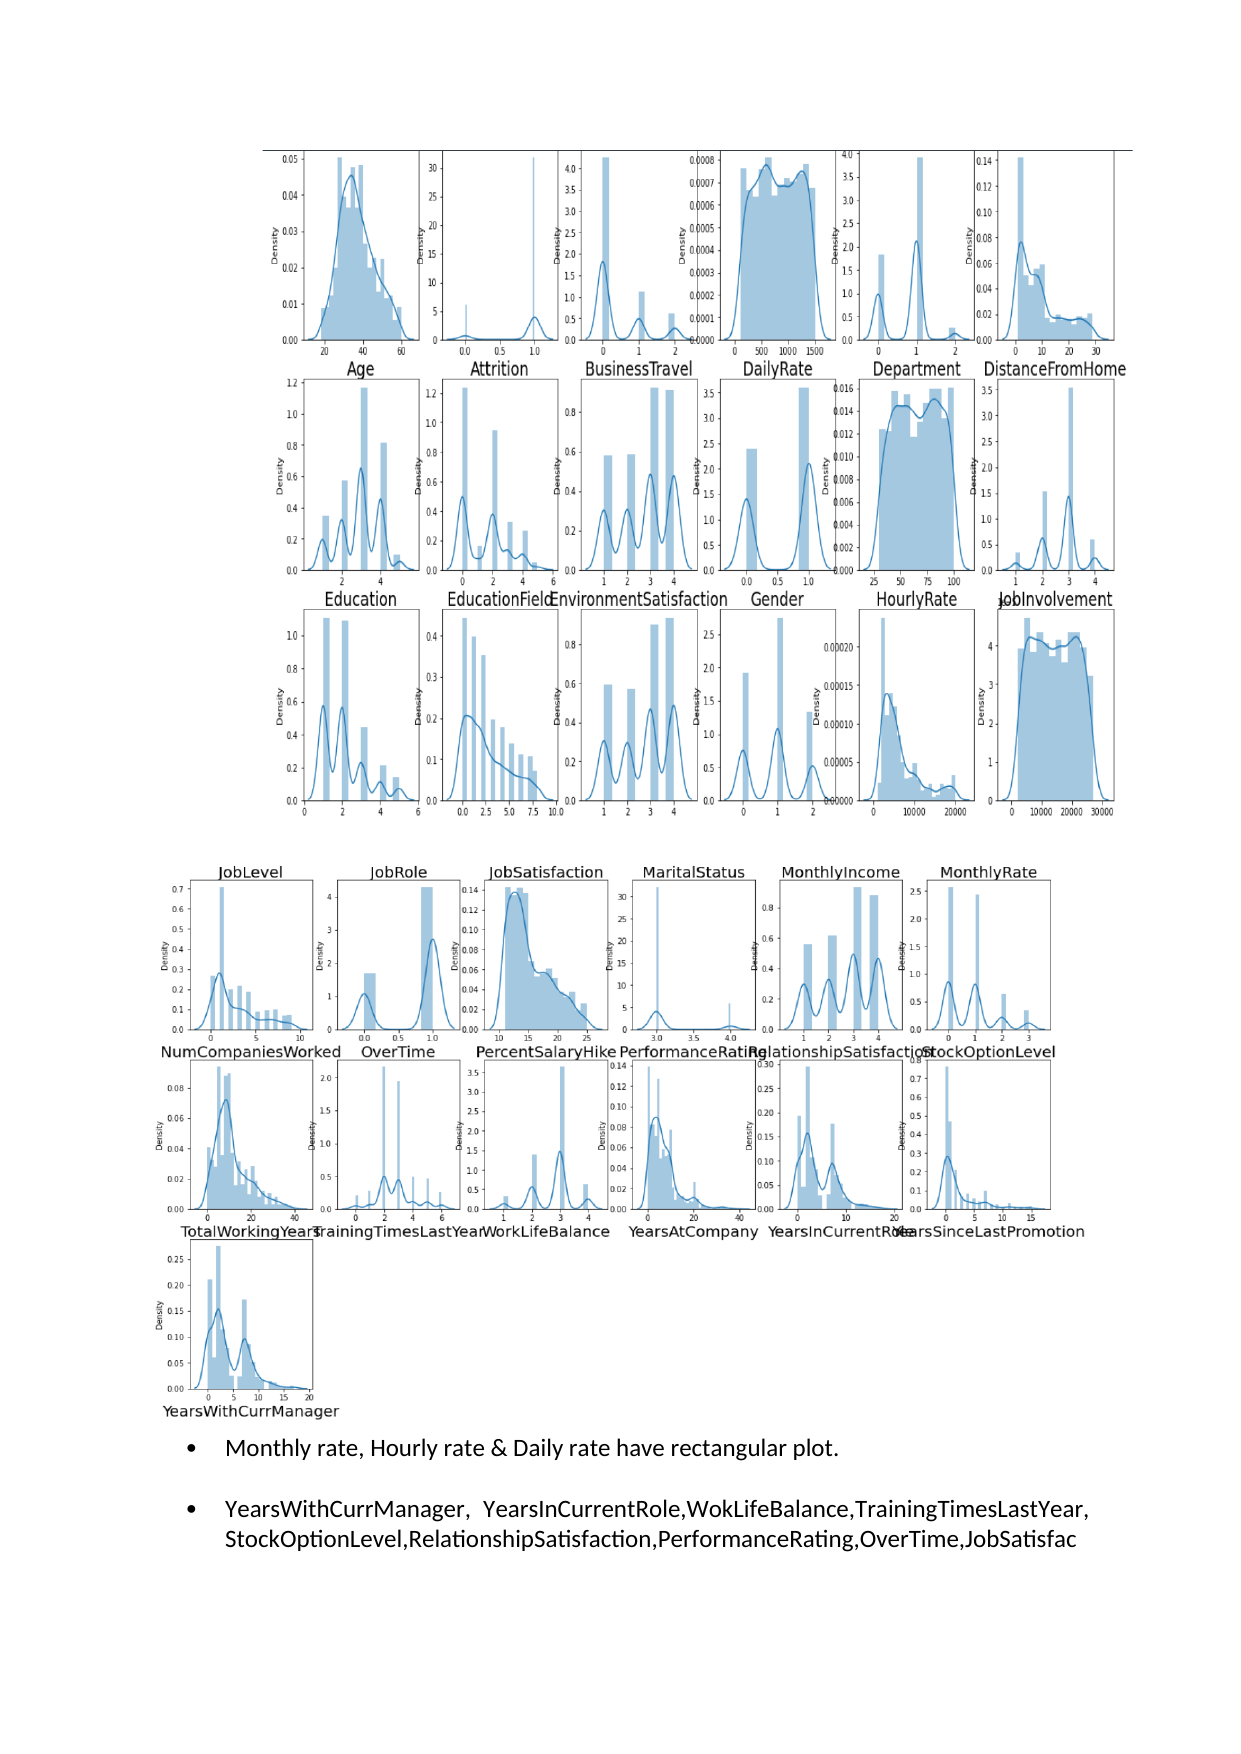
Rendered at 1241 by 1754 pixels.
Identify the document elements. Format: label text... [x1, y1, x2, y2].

picture [262, 150, 1133, 817]
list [187, 1493, 1090, 1554]
picture [150, 865, 1085, 1432]
list Monthly rate, Hourly rate & Daily rate have rectangular plot. [187, 1432, 1090, 1462]
